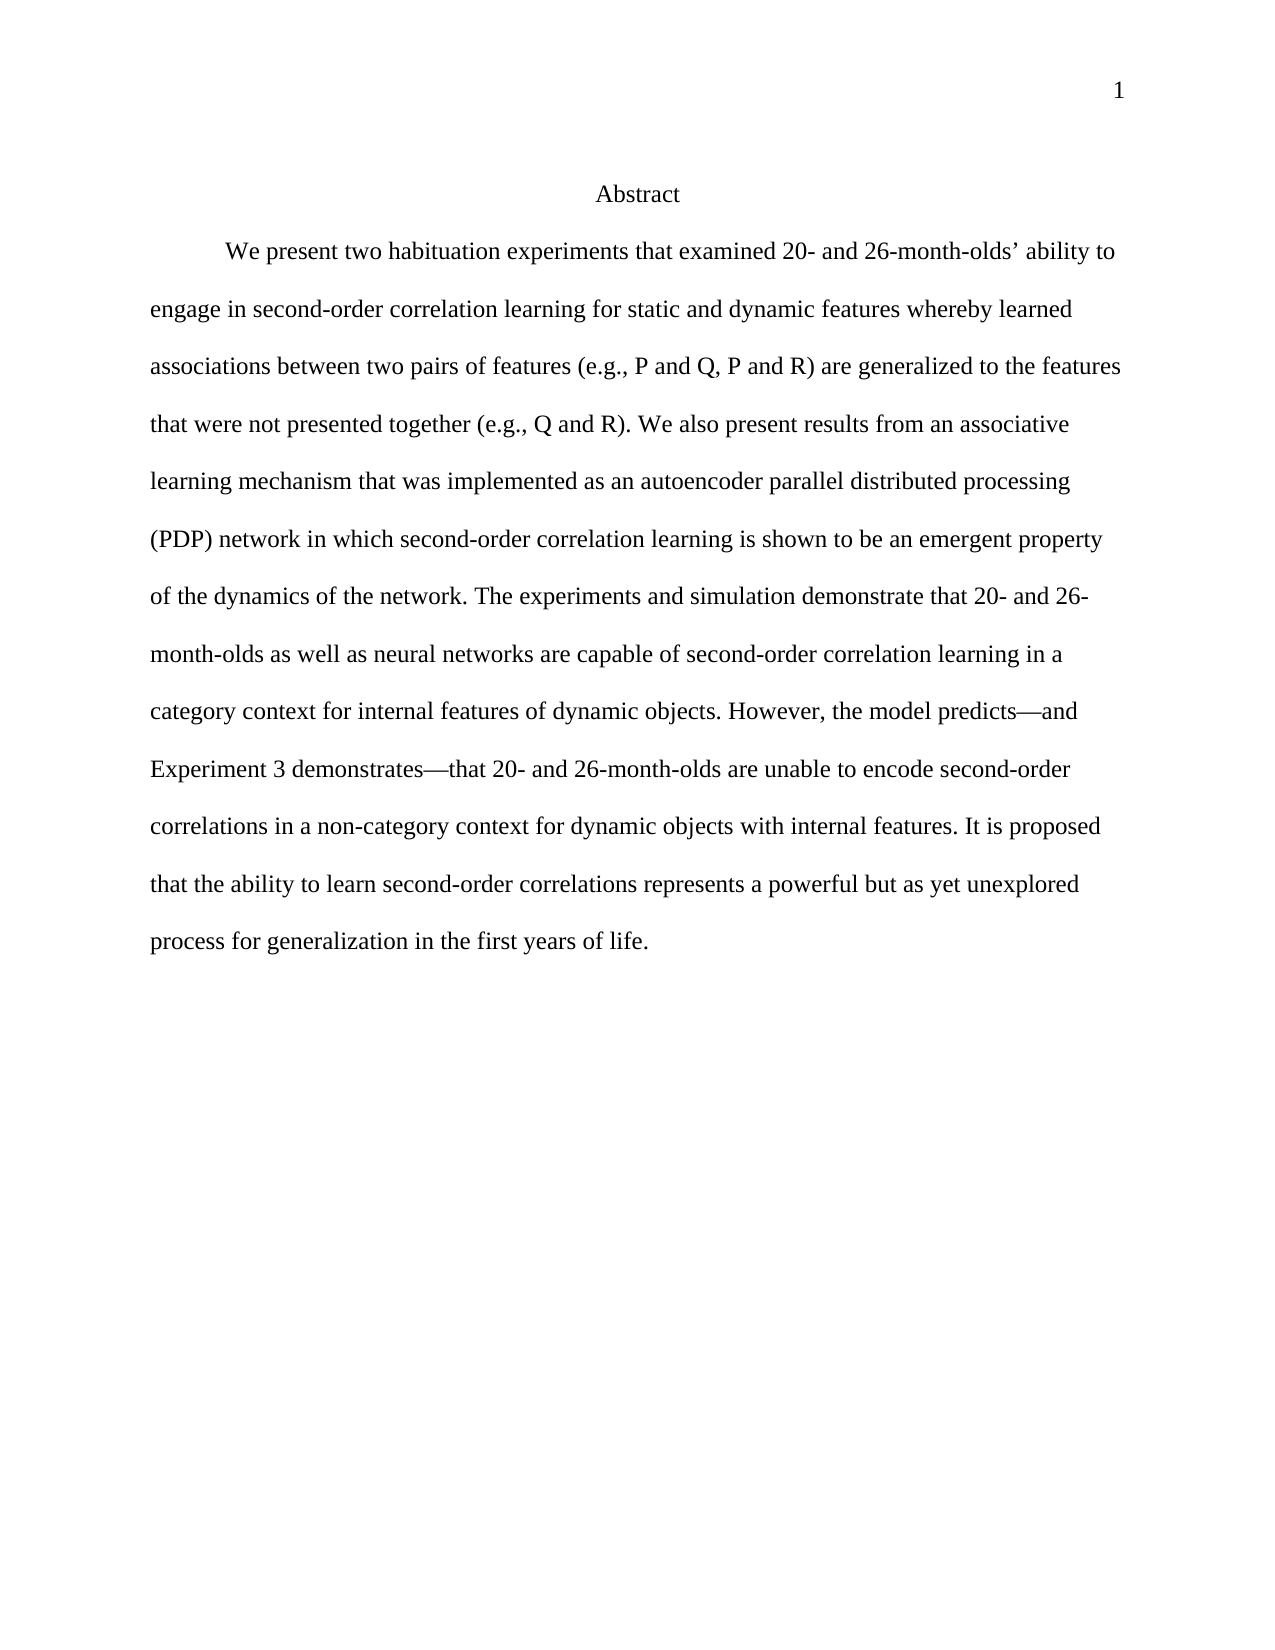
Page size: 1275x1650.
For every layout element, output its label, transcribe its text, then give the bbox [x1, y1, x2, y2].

text Abstract [150, 179, 1125, 207]
text We present two habituation experiments that examined 20- and 26-month-olds’ ability to engage in second-order correlation learning for static and dynamic features whereby learned associations between two pairs of features (e.g., P and Q, P and R) are generalized to the features that were not presented together (e.g., Q and R). We also present results from an associative learning mechanism that was implemented as an autoencoder parallel distributed processing (PDP) network in which second-order correlation learning is shown to be an emergent property of the dynamics of the network. The experiments and simulation demonstrate that 20- and 26-month-olds as well as neural networks are capable of second-order correlation learning in a category context for internal features of dynamic objects. However, the model predicts—and Experiment 3 demonstrates—that 20- and 26-month-olds are unable to encode second-order correlations in a non-category context for dynamic objects with internal features. It is proposed that the ability to learn second-order correlations represents a powerful but as yet unexplored process for generalization in the first years of life. [150, 236, 1125, 955]
